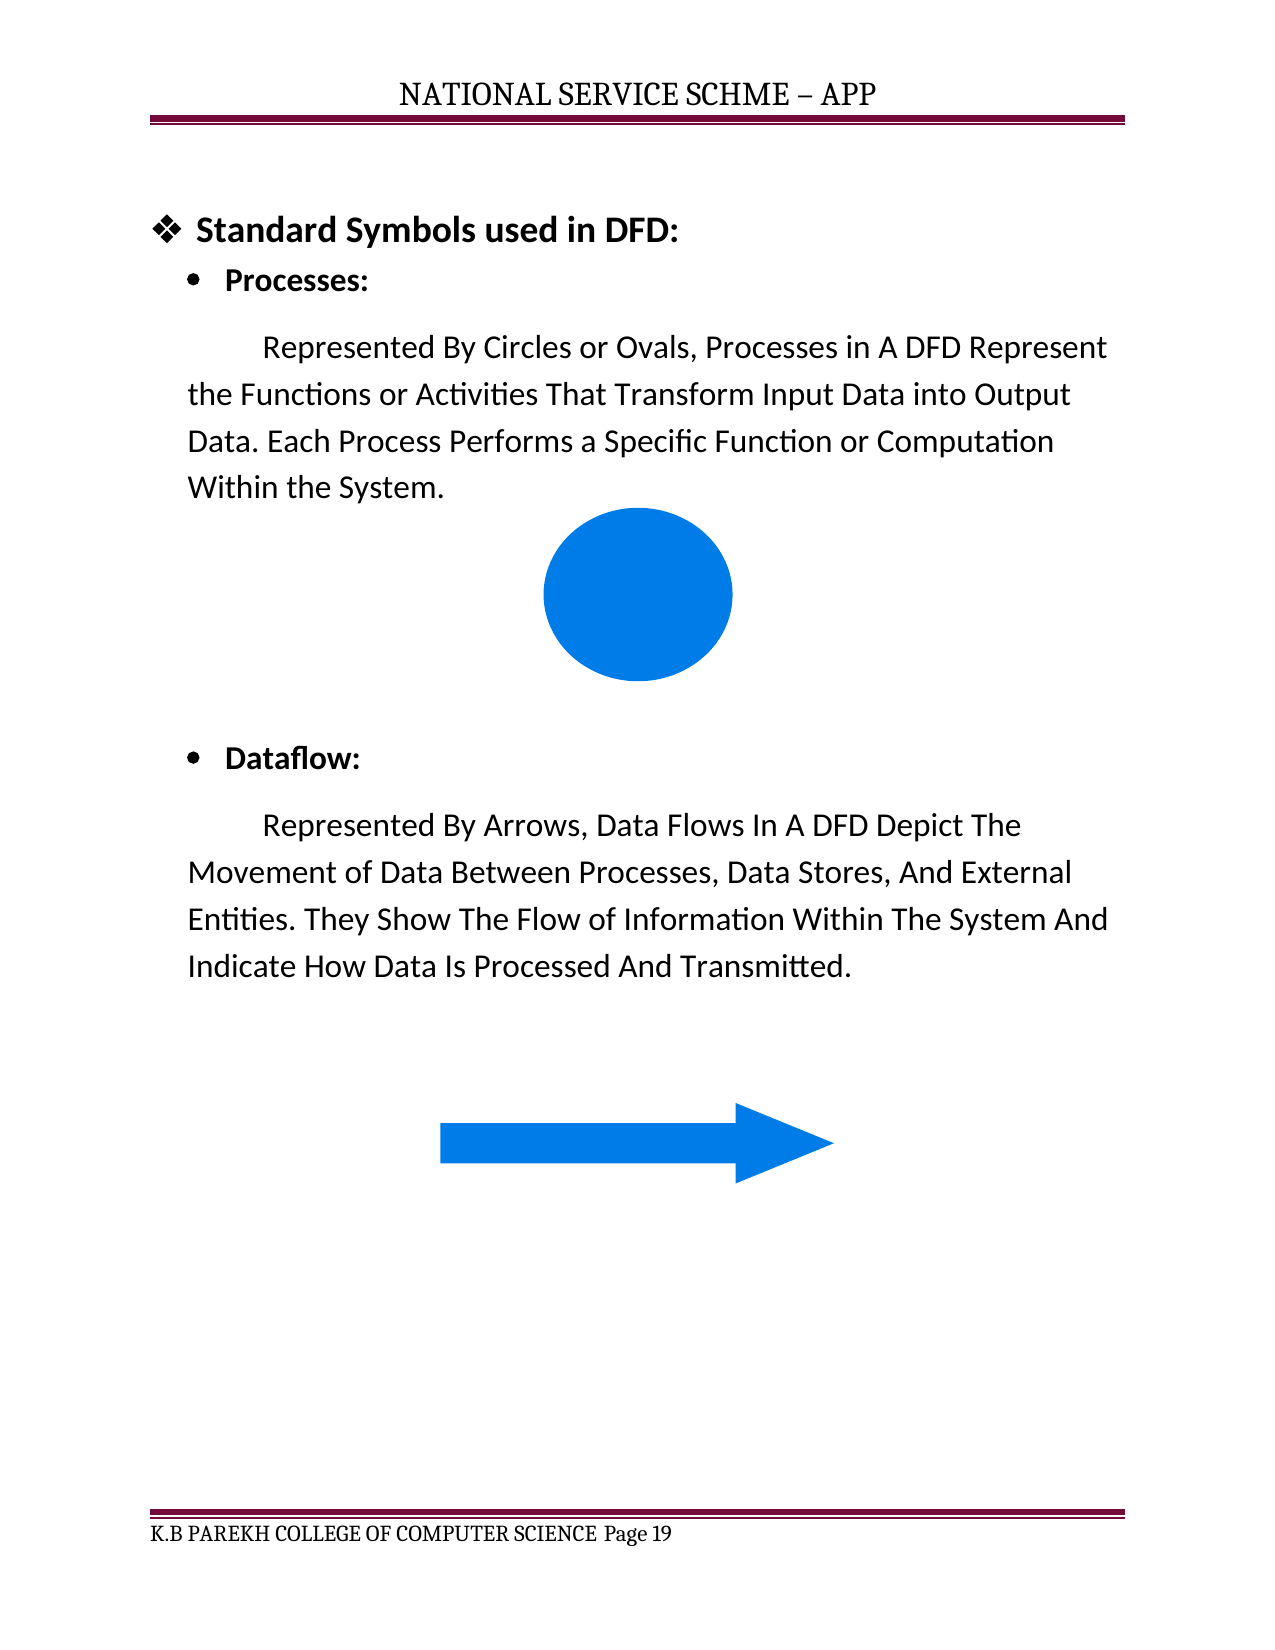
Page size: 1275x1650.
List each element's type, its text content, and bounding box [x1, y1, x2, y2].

list Dataflow: [187, 737, 1125, 778]
text Represented By Arrows, Data Flows In A DFD Depict The Movement of Data Between Processes, Data Stores, And External Entities. They Show The Flow of Information Within The System And Indicate How Data Is Processed And Transmitted. [187, 804, 1125, 986]
text Represented By Circles or Ovals, Processes in A DFD Represent the Functions or Activities That Transform Input Data into Output Data. Each Process Performs a Specific Function or Computation Within the System. [187, 326, 1125, 507]
list Processes: [187, 258, 1125, 299]
list Standard Symbols used in DFD: [150, 206, 1125, 252]
